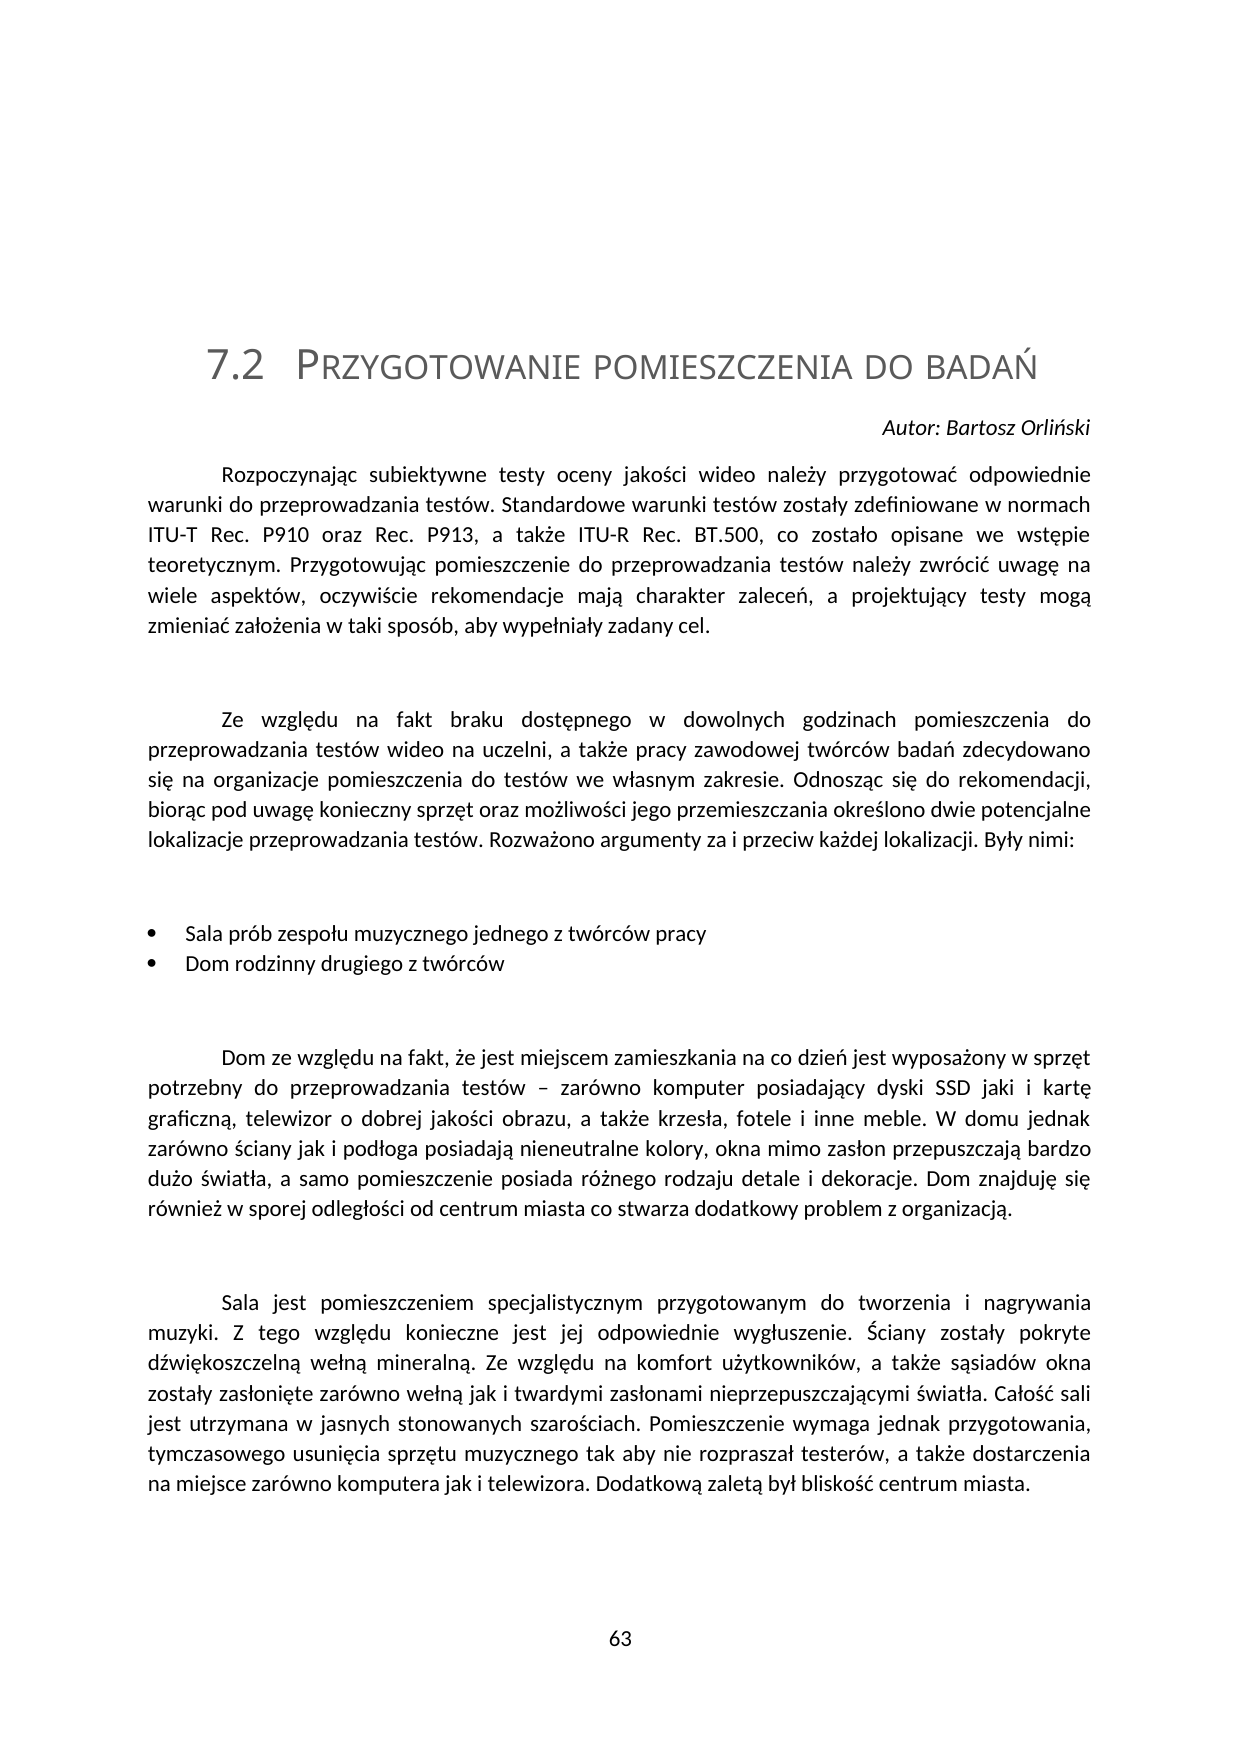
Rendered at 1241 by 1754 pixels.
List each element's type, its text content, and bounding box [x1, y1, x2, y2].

text Ze względu na fakt braku dostępnego w dowolnych godzinach pomieszczenia do przeprowadzania testów wideo na uczelni, a także pracy zawodowej twórców badań zdecydowano się na organizacje pomieszczenia do testów we własnym zakresie. Odnosząc się do rekomendacji, biorąc pod uwagę konieczny sprzęt oraz możliwości jego przemieszczania określono dwie potencjalne lokalizacje przeprowadzania testów. Rozważono argumenty za i przeciw każdej lokalizacji. Były nimi: [148, 705, 1093, 853]
text Dom ze względu na fakt, że jest miejscem zamieszkania na co dzień jest wyposażony w sprzęt potrzebny do przeprowadzania testów – zarówno komputer posiadający dyski SSD jaki i kartę graficzną, telewizor o dobrej jakości obrazu, a także krzesła, fotele i inne meble. W domu jednak zarówno ściany jak i podłoga posiadają nieneutralne kolory, okna mimo zasłon przepuszczają bardzo dużo światła, a samo pomieszczenie posiada różnego rodzaju detale i dekoracje. Dom znajduję się również w sporej odległości od centrum miasta co stwarza dodatkowy problem z organizacją. [148, 1043, 1093, 1222]
text Autor: Bartosz Orliński [148, 413, 1093, 441]
list Sala prób zespołu muzycznego jednego z twórców pracy [148, 919, 1093, 947]
text Sala jest pomieszczeniem specjalistycznym przygotowanym do tworzenia i nagrywania muzyki. Z tego względu konieczne jest jej odpowiednie wygłuszenie. Ściany zostały pokryte dźwiękoszczelną wełną mineralną. Ze względu na komfort użytkowników, a także sąsiadów okna zostały zasłonięte zarówno wełną jak i twardymi zasłonami nieprzepuszczającymi światła. Całość sali jest utrzymana w jasnych stonowanych szarościach. Pomieszczenie wymaga jednak przygotowania, tymczasowego usunięcia sprzętu muzycznego tak aby nie rozpraszał testerów, a także dostarczenia na miejsce zarówno komputera jak i telewizora. Dodatkową zaletą był bliskość centrum miasta. [148, 1288, 1093, 1497]
text Rozpoczynając subiektywne testy oceny jakości wideo należy przygotować odpowiednie warunki do przeprowadzania testów. Standardowe warunki testów zostały zdefiniowane w normach ITU-T Rec. P910 oraz Rec. P913, a także ITU-R Rec. BT.500, co zostało opisane we wstępie teoretycznym. Przygotowując pomieszczenie do przeprowadzania testów należy zwrócić uwagę na wiele aspektów, oczywiście rekomendacje mają charakter zaleceń, a projektujący testy mogą zmieniać założenia w taki sposób, aby wypełniały zadany cel. [148, 460, 1093, 639]
list Dom rodzinny drugiego z twórców [148, 949, 1093, 977]
subtitle Przygotowanie pomieszczenia do badań [207, 335, 1093, 392]
